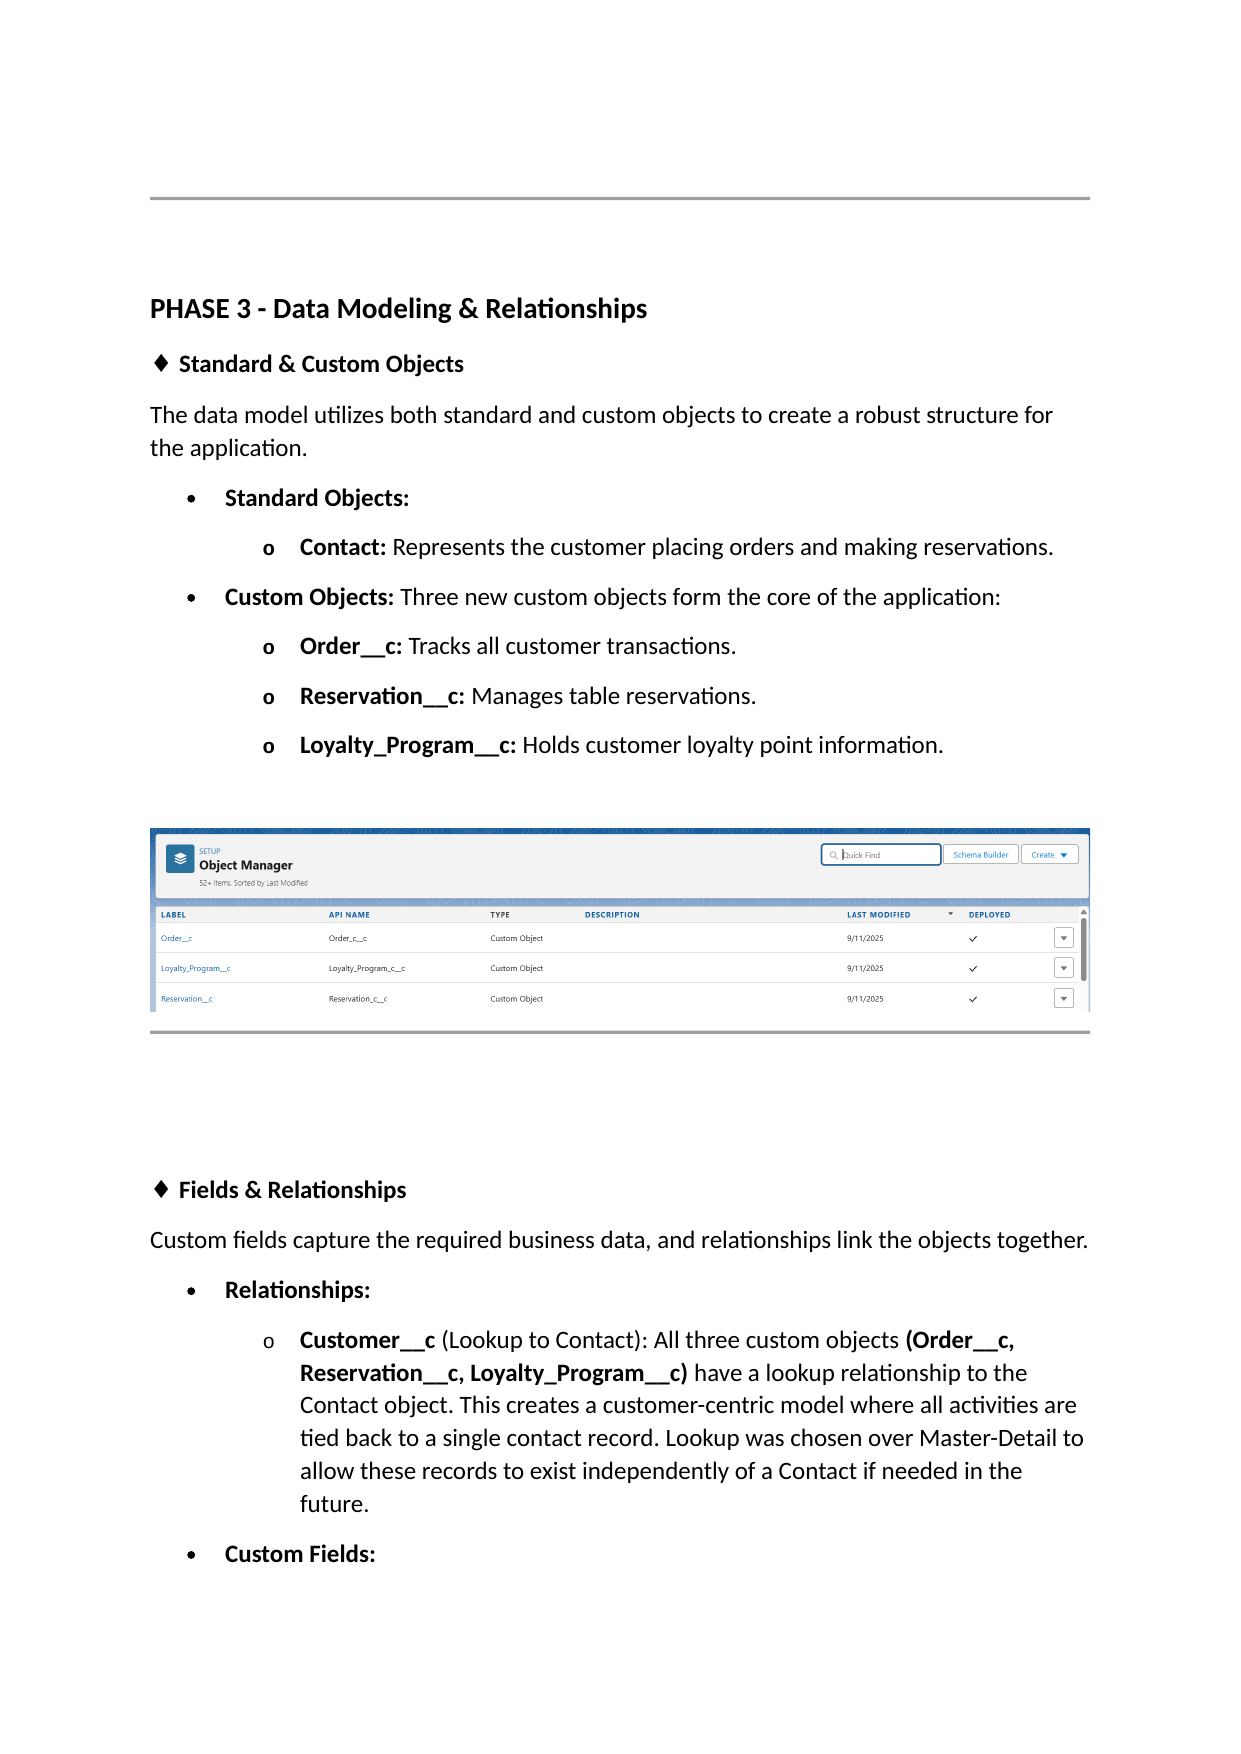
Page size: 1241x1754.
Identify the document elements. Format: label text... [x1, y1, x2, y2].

list Loyalty_Program__c: Holds customer loyalty point information. [262, 729, 1090, 760]
list Custom Objects: Three new custom objects form the core of the application: [187, 581, 1090, 611]
text Custom fields capture the required business data, and relationships link the objects together. [150, 1225, 1090, 1255]
list Reservation__c: Manages table reservations. [262, 680, 1090, 711]
list Standard Objects: [187, 482, 1090, 512]
list Customer__c (Lookup to Contact): All three custom objects (Order__c, Reservation__c, Loyalty_Program__c) have a lookup relationship to the Contact object. This creates a customer-centric model where all activities are tied back to a single contact record. Lookup was chosen over Master-Detail to allow these records to exist independently of a Contact if needed in the future. [262, 1324, 1090, 1519]
text ♦️ Standard & Custom Objects [150, 346, 1090, 380]
text The data model utilizes both standard and custom objects to create a robust structure for the application. [150, 399, 1090, 463]
text PHASE 3 - Data Modeling & Relationships [150, 291, 1090, 326]
list Order__c: Tracks all customer transactions. [262, 630, 1090, 661]
list Custom Fields: [187, 1538, 1090, 1568]
picture [150, 828, 1091, 1012]
list Contact: Represents the customer placing orders and making reservations. [262, 531, 1090, 562]
list Relationships: [187, 1274, 1090, 1305]
text ♦️ Fields & Relationships [150, 1171, 1090, 1205]
